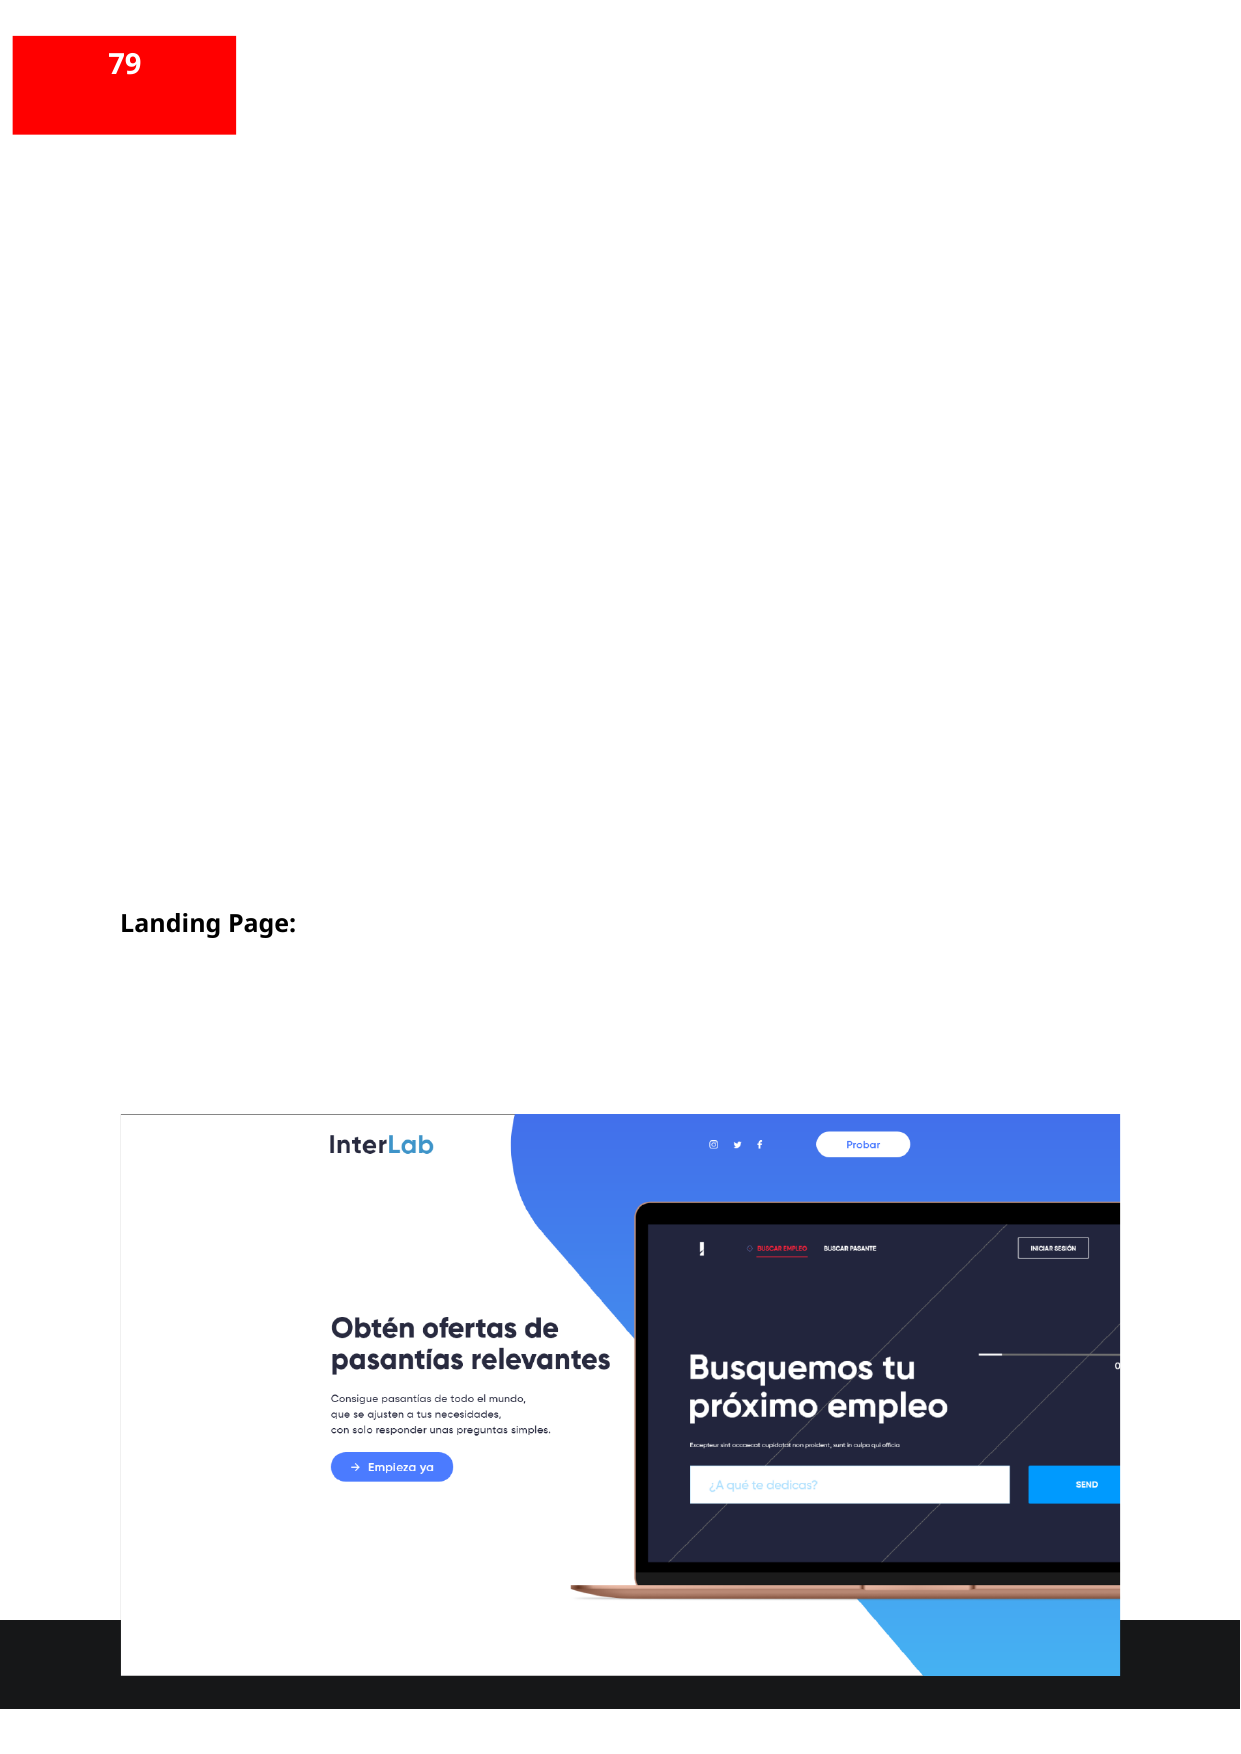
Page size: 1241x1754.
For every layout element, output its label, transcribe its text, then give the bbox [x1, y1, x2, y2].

picture [120, 1114, 1121, 1676]
subtitle Landing Page: [120, 906, 1120, 940]
